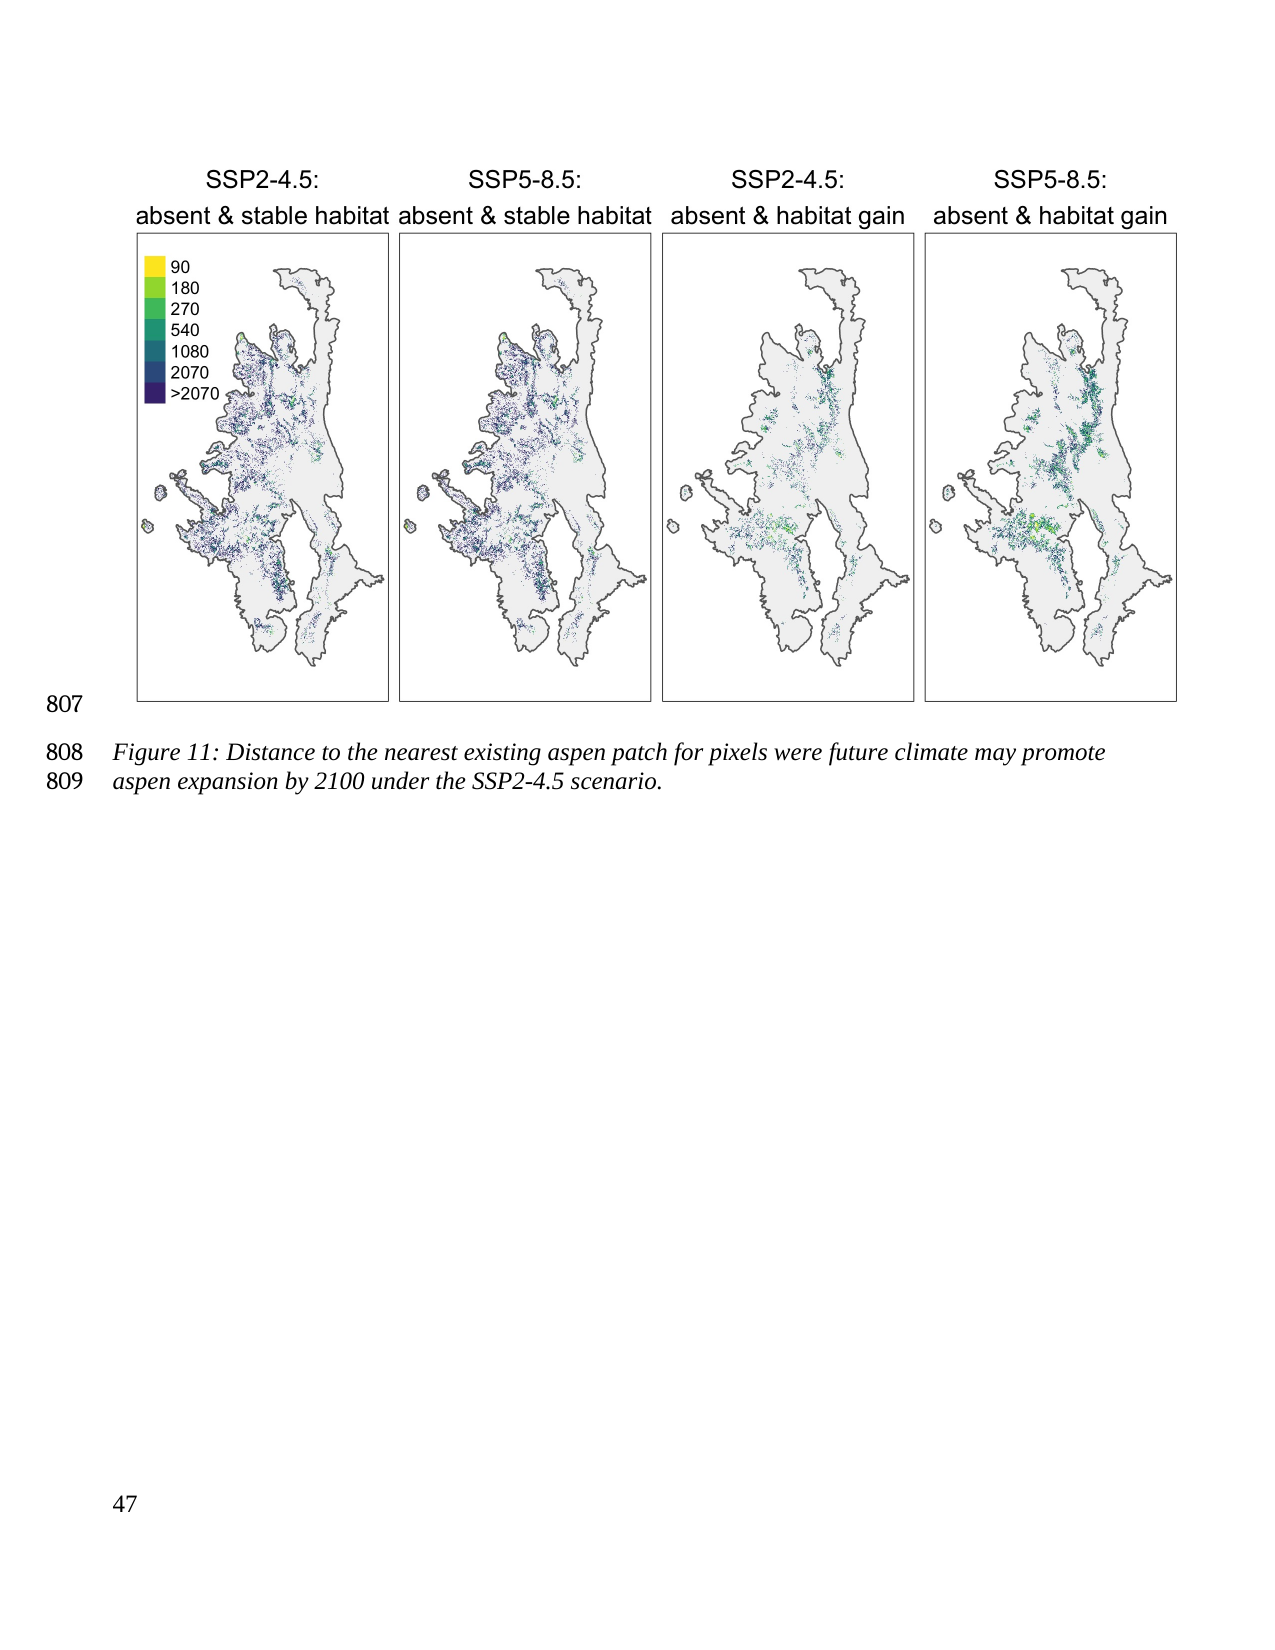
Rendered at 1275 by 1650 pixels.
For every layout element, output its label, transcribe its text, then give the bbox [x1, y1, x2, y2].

text Figure 11: Distance to the nearest existing aspen patch for pixels were future climate may promote aspen expansion by 2100 under the SSP2-4.5 scenario. [112, 737, 1162, 795]
picture [131, 150, 1182, 713]
